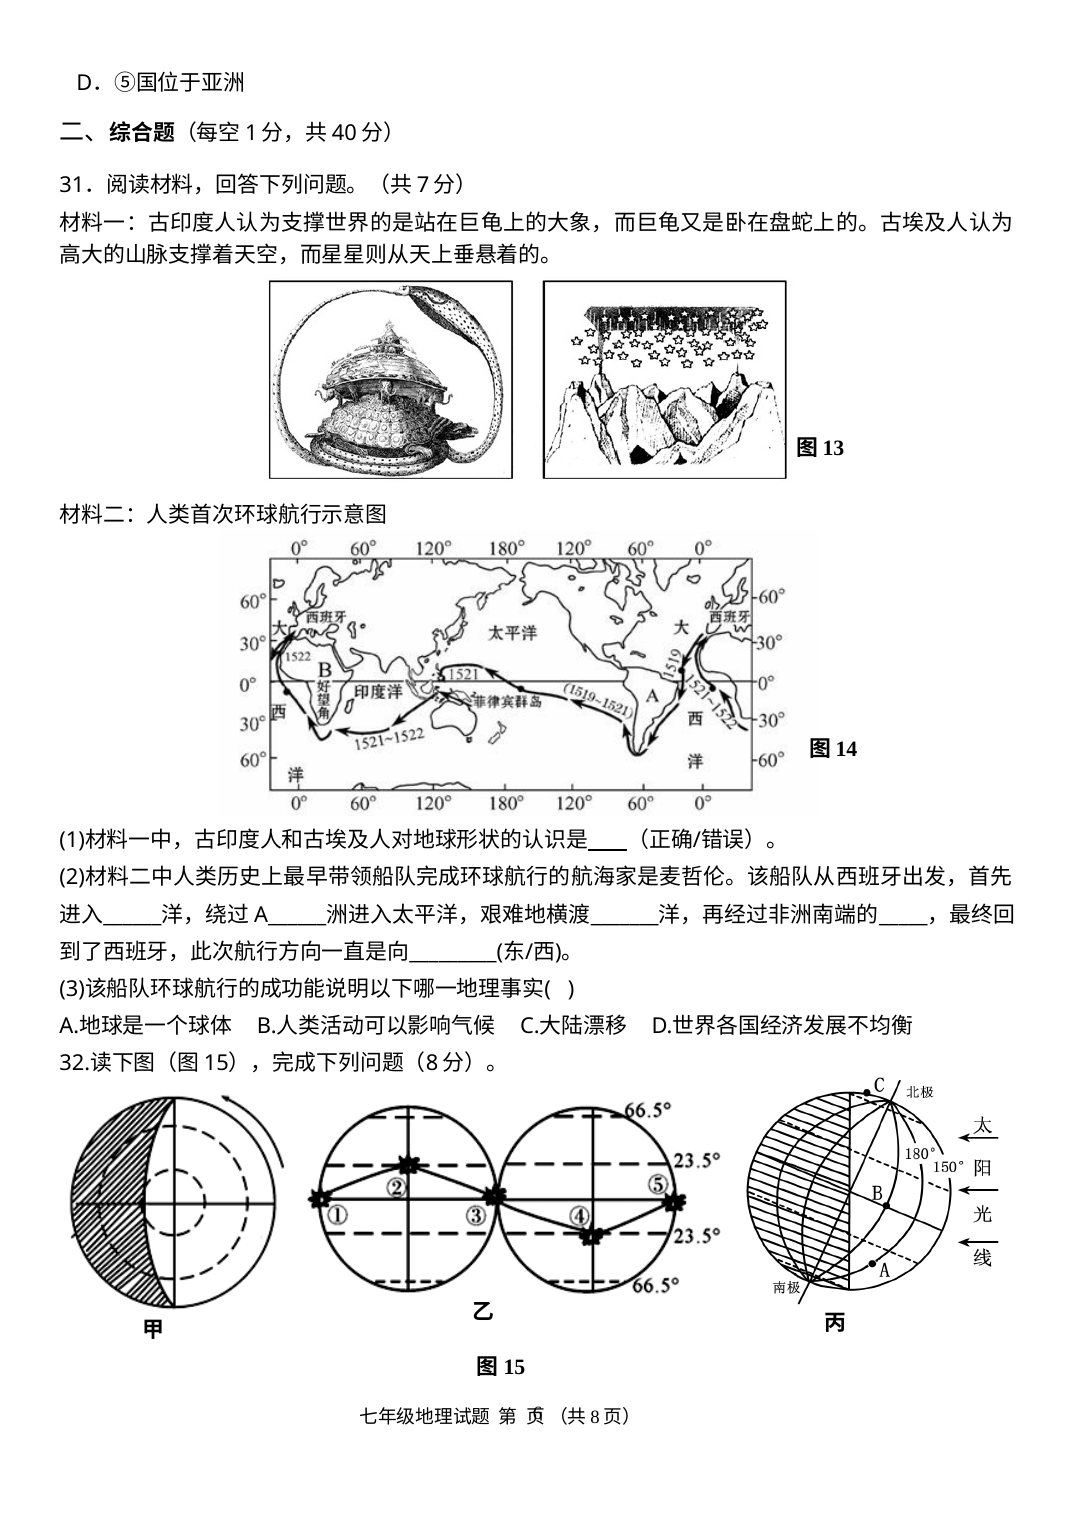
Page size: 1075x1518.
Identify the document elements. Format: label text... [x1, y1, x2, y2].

text D．⑤国位于亚洲 [59, 64, 1016, 97]
text (3)该船队环球航行的成功能说明以下哪一地理事实( ) [59, 971, 1016, 1003]
text 31．阅读材料，回答下列问题。（共7分） [59, 167, 1016, 199]
text 二、综合题（每空1分，共40分） [59, 97, 1016, 162]
picture [220, 531, 818, 816]
text A.地球是一个球体 B.人类活动可以影响气候 C.大陆漂移 D.世界各国经济发展不均衡 [59, 1008, 1016, 1040]
picture [258, 270, 796, 493]
picture [746, 1072, 999, 1305]
text 材料二：人类首次环球航行示意图 [59, 497, 1016, 529]
text 材料一：古印度人认为支撑世界的是站在巨龟上的大象，而巨龟又是卧在盘蛇上的。古埃及人认为高大的山脉支撑着天空，而星星则从天上垂悬着的。 [59, 204, 1016, 269]
text (1)材料一中，古印度人和古埃及人对地球形状的认识是 （正确/错误）。 [59, 822, 1016, 854]
text 32.读下图（图15），完成下列问题（8分）。 [59, 1045, 1016, 1077]
text (2)材料二中人类历史上最早带领船队完成环球航行的航海家是麦哲伦。该船队从西班牙出发，首先进入______洋，绕过A______洲进入太平洋，艰难地横渡_______洋，再经过非洲南端的_____，最终回到了西班牙，此次航行方向一直是向_________(东/西)。 [59, 859, 1016, 966]
